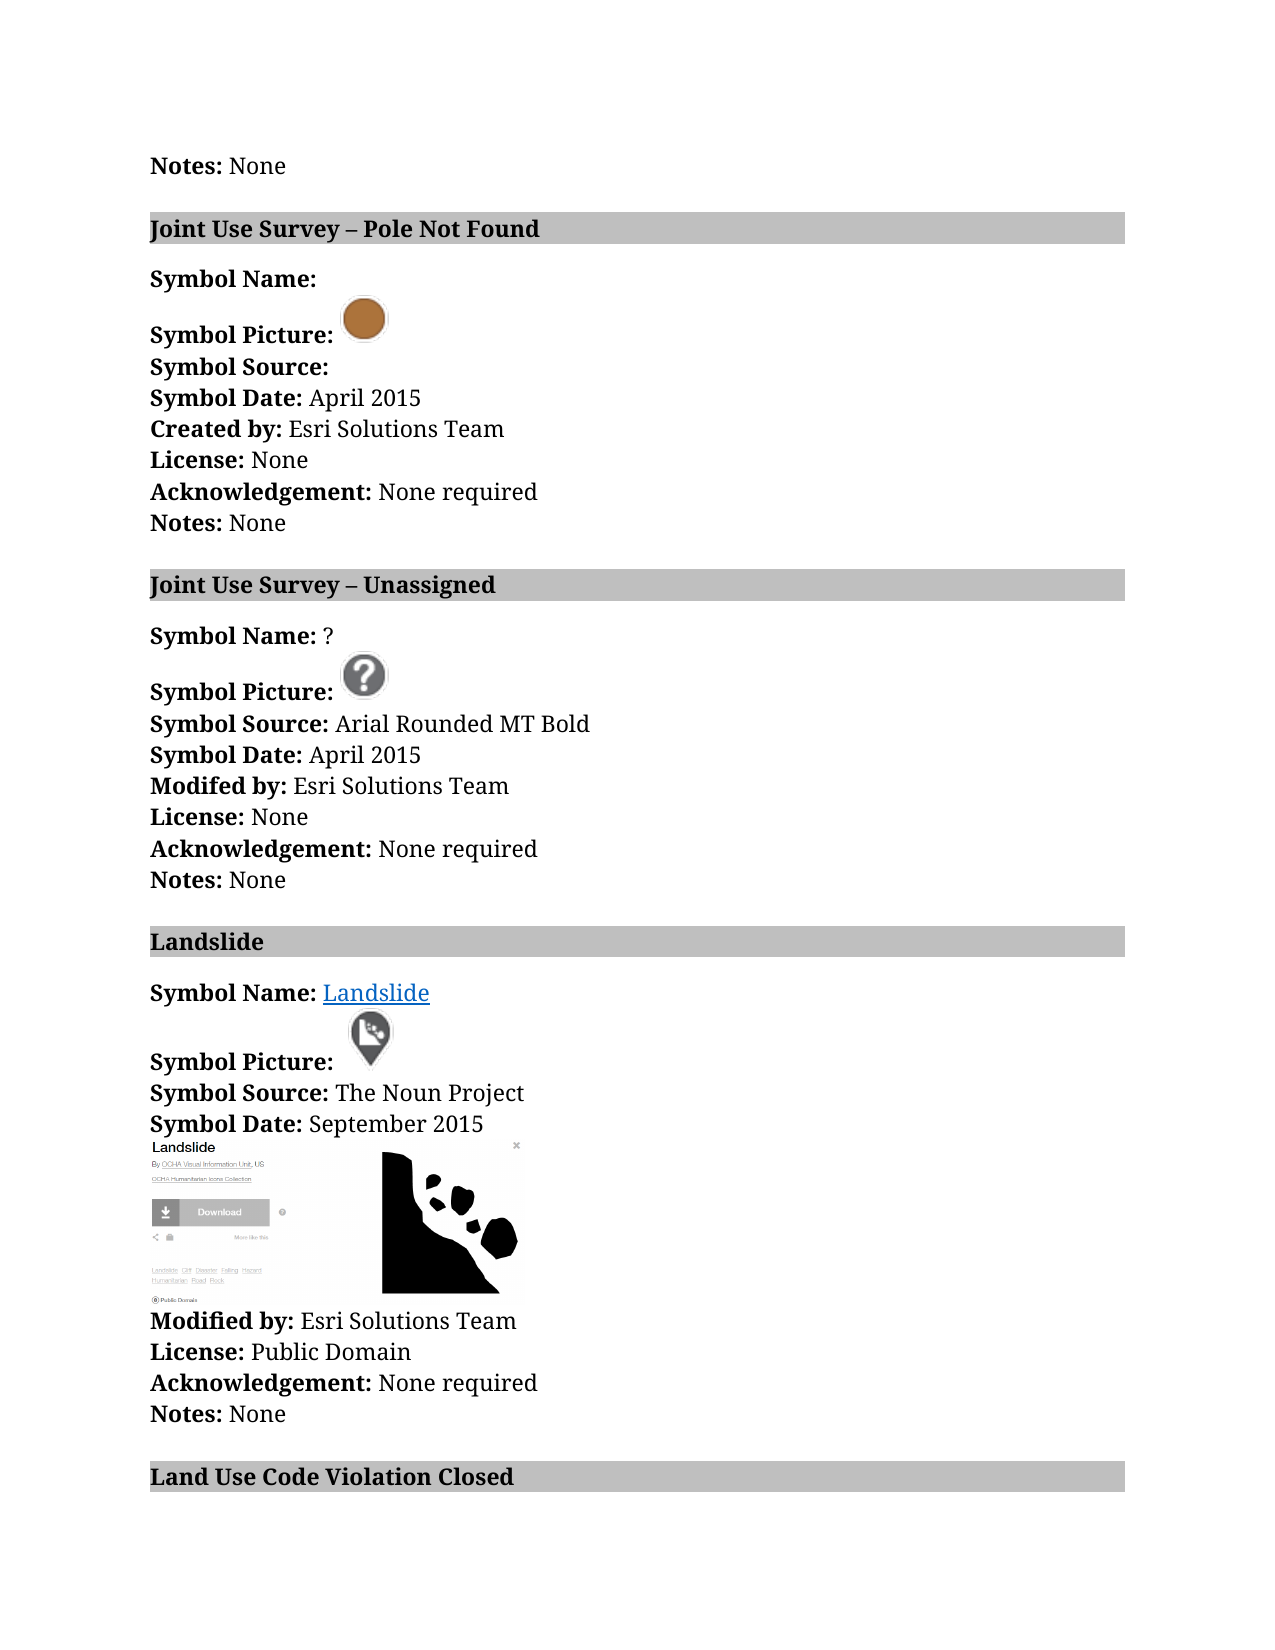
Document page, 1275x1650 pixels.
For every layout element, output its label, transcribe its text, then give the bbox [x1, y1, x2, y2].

text License: None [150, 444, 1125, 476]
text Landslide [150, 926, 1125, 957]
picture [339, 1007, 403, 1071]
text Symbol Picture: [150, 1008, 1125, 1077]
text Acknowledgement: None required [150, 832, 1125, 864]
text Symbol Source: [150, 351, 1125, 382]
text Symbol Date: September 2015 [150, 1108, 1125, 1140]
text Joint Use Survey – Unassigned [150, 569, 1125, 601]
text License: None [150, 801, 1125, 832]
text Symbol Date: April 2015 [150, 382, 1125, 413]
text Land Use Code Violation Closed [150, 1461, 1125, 1492]
text Acknowledgement: None required [150, 476, 1125, 507]
text Symbol Source: Arial Rounded MT Bold [150, 707, 1125, 739]
text Notes: None [150, 1398, 1125, 1430]
text Symbol Source: The Noun Project [150, 1077, 1125, 1108]
text Symbol Picture: [150, 294, 1125, 351]
text Created by: Esri Solutions Team [150, 413, 1125, 444]
text Notes: None [150, 864, 1125, 895]
text Acknowledgement: None required [150, 1367, 1125, 1398]
picture [150, 1139, 525, 1305]
text Symbol Name: [150, 263, 1125, 294]
text Symbol Name: ? [150, 620, 1125, 651]
text Symbol Date: April 2015 [150, 739, 1125, 770]
text Notes: None [150, 150, 1125, 181]
text Modifed by: Esri Solutions Team [150, 770, 1125, 801]
text Joint Use Survey – Pole Not Found [150, 212, 1125, 244]
text Notes: None [150, 507, 1125, 538]
text Symbol Name: Landslide [150, 977, 1125, 1008]
text License: Public Domain [150, 1336, 1125, 1367]
text Modified by: Esri Solutions Team [150, 1305, 1125, 1336]
picture [339, 294, 390, 344]
picture [339, 651, 390, 701]
text Symbol Picture: [150, 651, 1125, 707]
